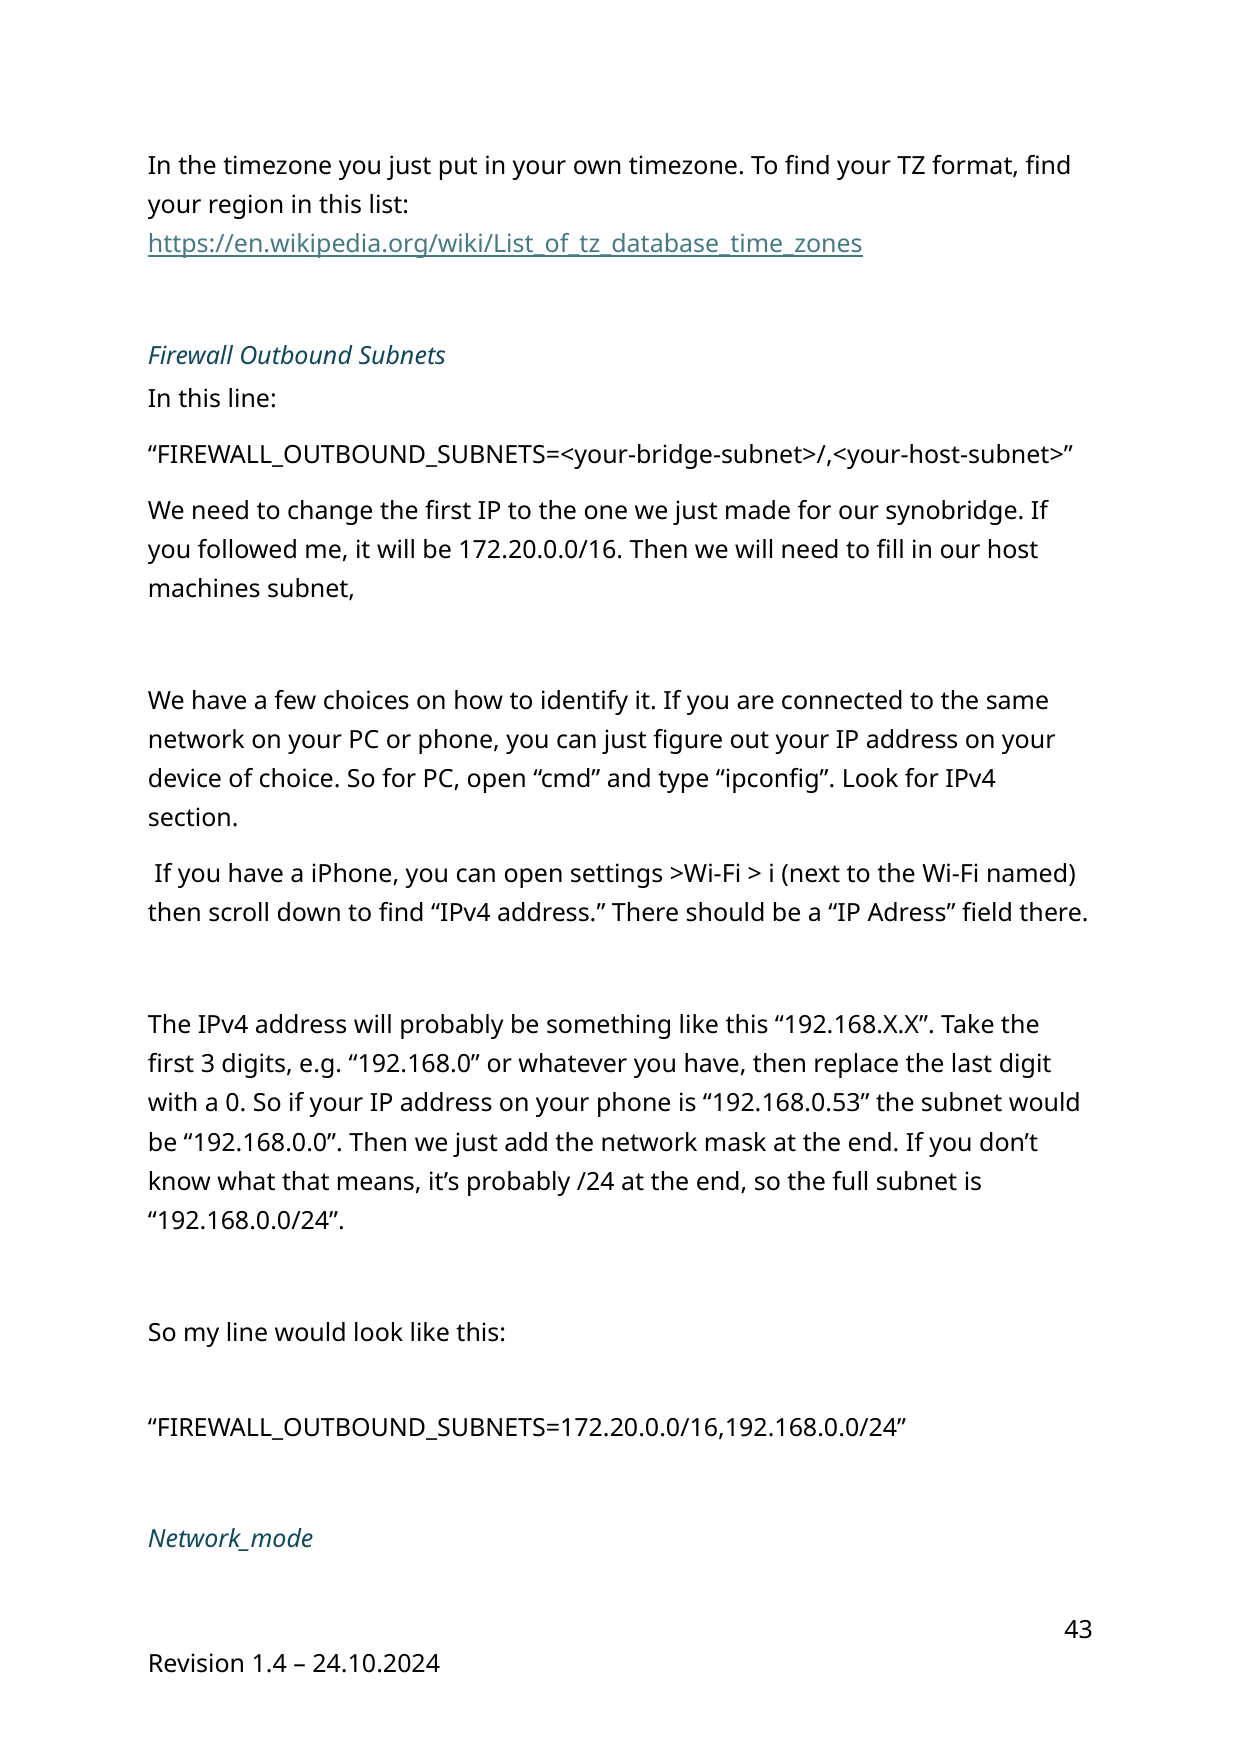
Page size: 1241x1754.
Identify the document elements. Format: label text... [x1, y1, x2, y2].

text In the timezone you just put in your own timezone. To find your TZ format, find your region in this list: https://en.wikipedia.org/wiki/List_of_tz_database_time_zones [148, 148, 1093, 260]
text “FIREWALL_OUTBOUND_SUBNETS=172.20.0.0/16,192.168.0.0/24” [148, 1409, 1093, 1443]
text In this line: [148, 381, 1093, 415]
text So my line would look like this: [148, 1314, 1093, 1387]
subtitle Network_mode [148, 1521, 1093, 1555]
text We need to change the first IP to the one we just made for our synobridge. If you followed me, it will be 172.20.0.0/16. Then we will need to fill in our host machines subnet, [148, 493, 1093, 605]
text We have a few choices on how to identify it. If you are connected to the same network on your PC or phone, you can just figure out your IP address on your device of choice. So for PC, open “cmd” and type “ipconfig”. Look for IPv4 section. [148, 683, 1093, 834]
text The IPv4 address will probably be something like this “192.168.X.X”. Take the first 3 digits, e.g. “192.168.0” or whatever you have, then replace the last digit with a 0. So if your IP address on your phone is “192.168.0.53” the subnet would be “192.168.0.0”. Then we just add the network mask at the end. If you don’t know what that means, it’s probably /24 at the end, so the full subnet is “192.168.0.0/24”. [148, 1007, 1093, 1237]
text If you have a iPhone, you can open settings >Wi-Fi > i (next to the Wi-Fi named) then scroll down to find “IPv4 address.” There should be a “IP Adress” field there. [148, 856, 1093, 929]
text “FIREWALL_OUTBOUND_SUBNETS=<your-bridge-subnet>/,<your-host-subnet>” [148, 437, 1093, 471]
subtitle Firewall Outbound Subnets [148, 338, 1093, 372]
